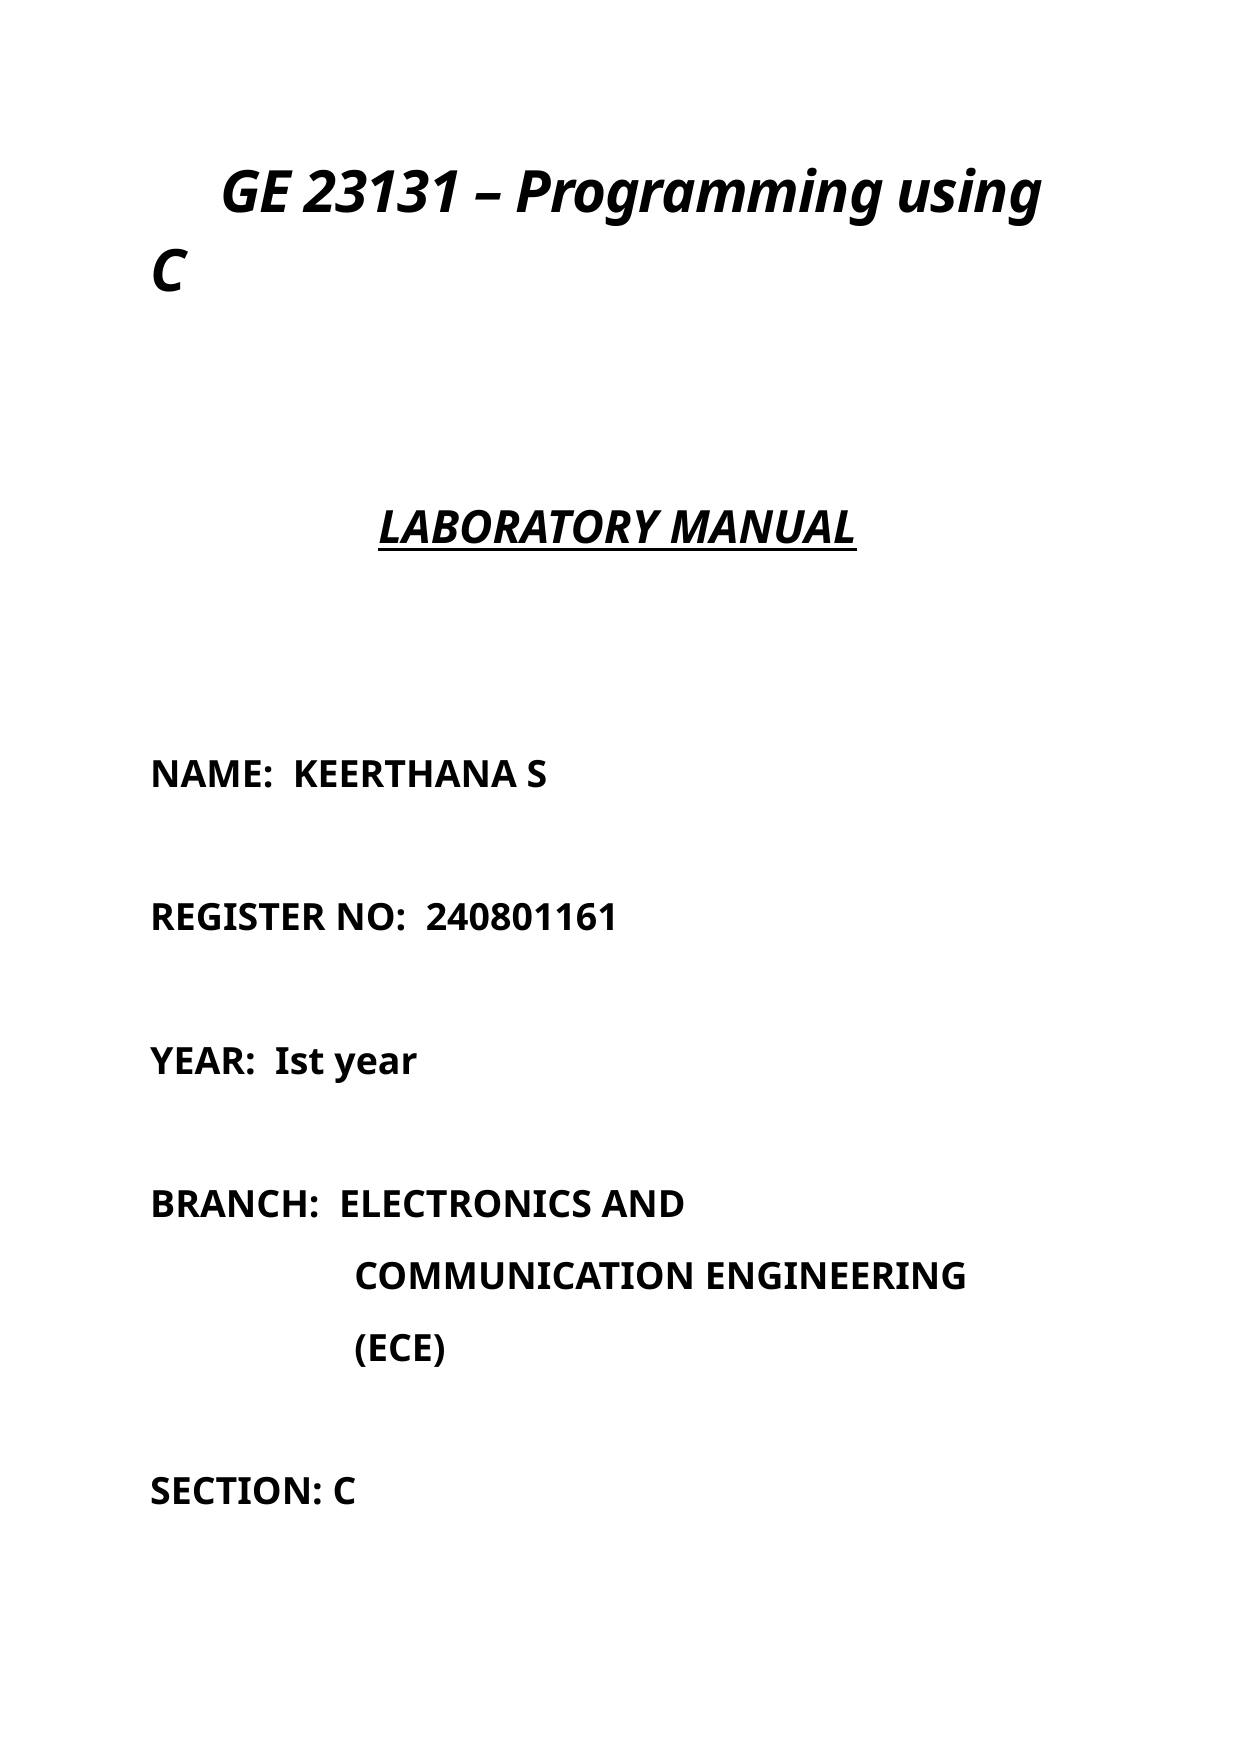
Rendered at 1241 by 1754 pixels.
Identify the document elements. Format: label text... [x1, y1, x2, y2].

text (ECE) [150, 1321, 1090, 1372]
text YEAR: Ist year [150, 1034, 1090, 1085]
text REGISTER NO: 240801161 [150, 890, 1090, 941]
text NAME: KEERTHANA S [150, 747, 1090, 798]
text SECTION: C [150, 1464, 1090, 1516]
text LABORATORY MANUAL [150, 495, 1090, 557]
text BRANCH: ELECTRONICS AND [150, 1177, 1090, 1228]
text COMMUNICATION ENGINEERING [150, 1249, 1090, 1300]
title GE 23131 – Programming using C [150, 150, 1090, 309]
